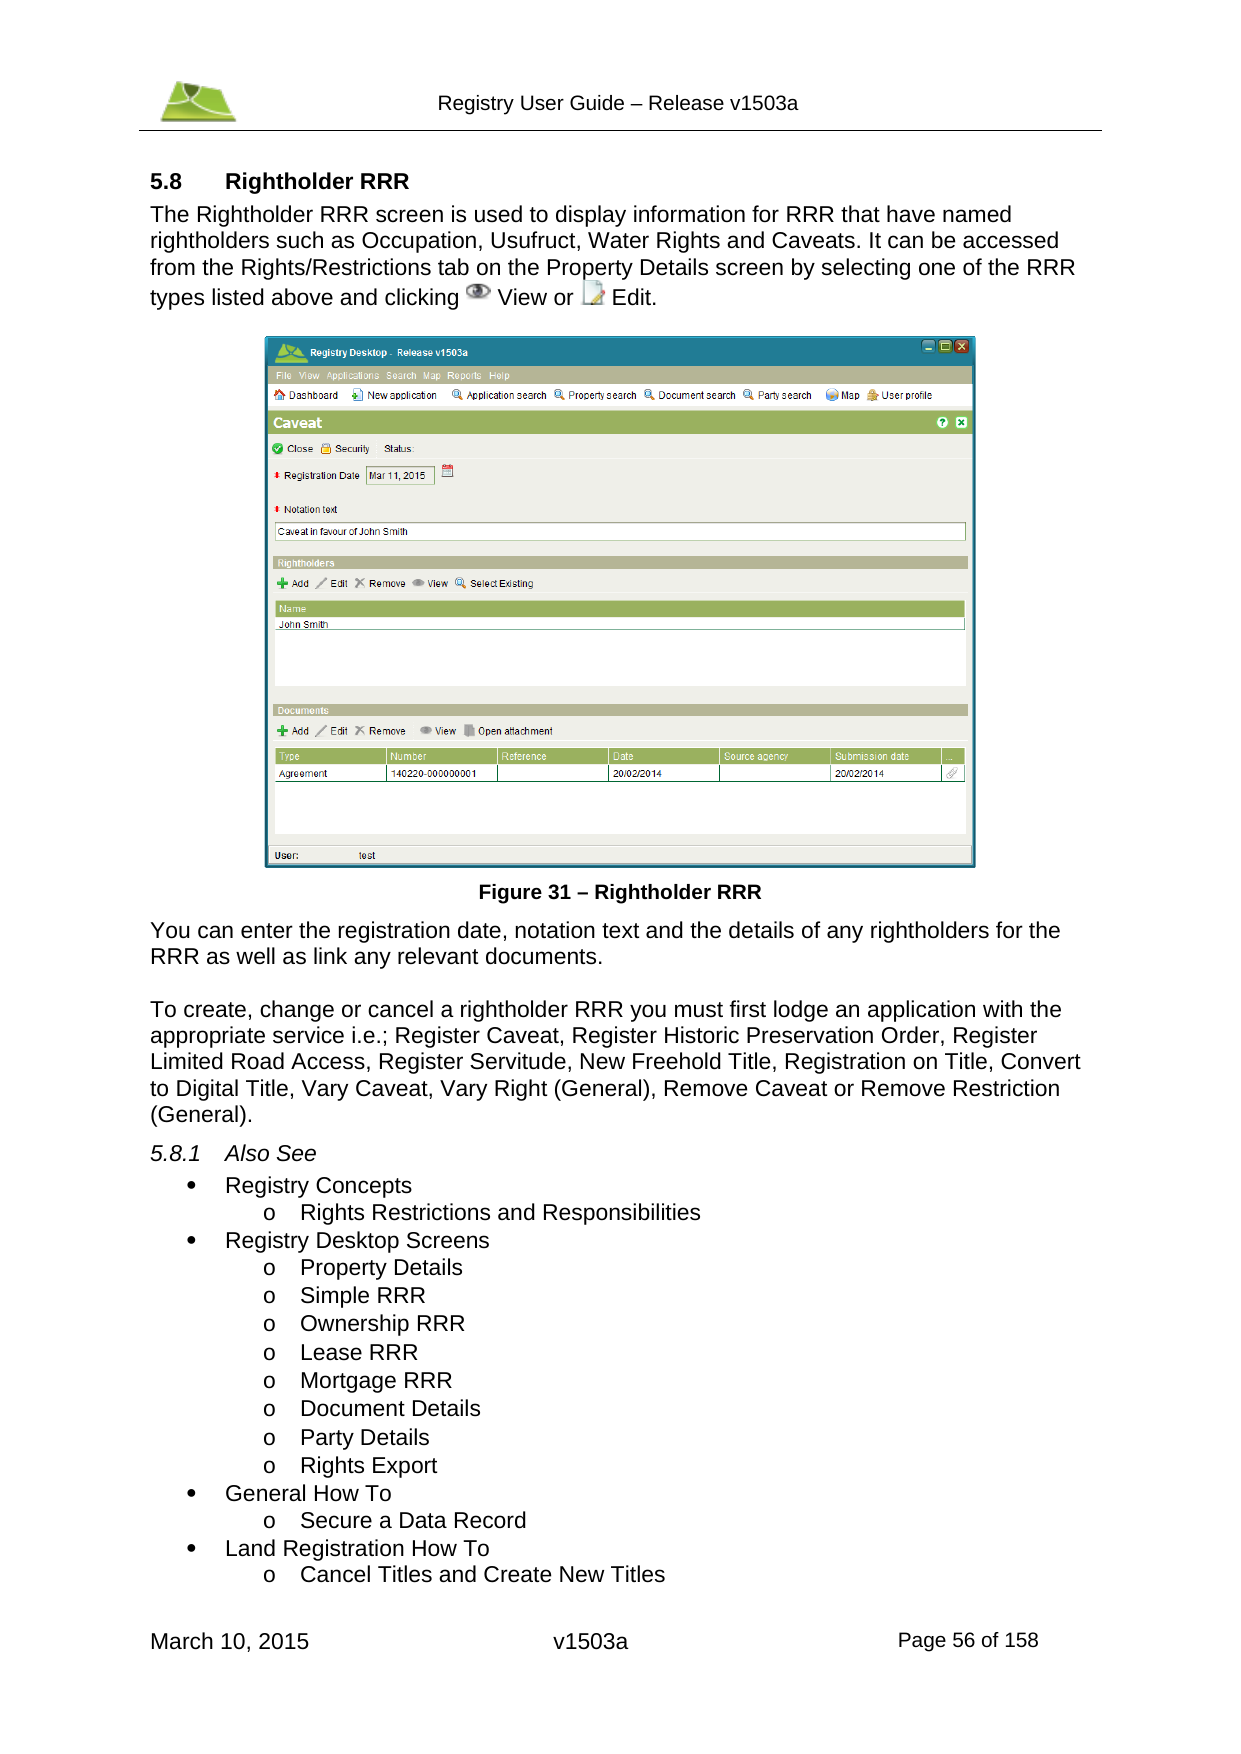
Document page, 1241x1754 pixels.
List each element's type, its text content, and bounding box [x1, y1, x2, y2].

list Lease RRR [262, 1338, 1090, 1367]
subtitle Also See [150, 1140, 1090, 1166]
picture [466, 280, 491, 305]
text The Rightholder RRR screen is used to display information for RRR that have named rightholders such as Occupation, Usufruct, Water Rights and Caveats. It can be accessed from the Rights/Restrictions tab on the Property Details screen by selecting one of the RRR types listed above and clicking View or Edit. [150, 201, 1090, 310]
list Rights Export [262, 1452, 1090, 1480]
list Rights Restrictions and Responsibilities [262, 1199, 1090, 1227]
text You can enter the registration date, notation text and the details of any rightholders for the RRR as well as link any relevant documents. [150, 917, 1090, 969]
list Simple RRR [262, 1282, 1090, 1310]
list Property Details [262, 1253, 1090, 1282]
picture [150, 75, 244, 130]
text Figure 31 – Rightholder RRR [150, 880, 1090, 904]
picture [580, 280, 605, 305]
text To create, change or cancel a rightholder RRR you must first lodge an application with the appropriate service i.e.; Register Caveat, Register Historic Preservation Order, Register Limited Road Access, Register Servitude, New Freehold Title, Registration on Title, Convert to Digital Title, Vary Caveat, Vary Right (General), Remove Caveat or Remove Restriction (General). [150, 996, 1090, 1127]
list Document Details [262, 1395, 1090, 1423]
list Cancel Titles and Create New Titles [262, 1561, 1090, 1589]
subtitle Rightholder RRR [150, 168, 1090, 194]
list Mortgage RRR [262, 1367, 1090, 1395]
list Registry Concepts [187, 1172, 1090, 1199]
list Land Registration How To [187, 1535, 1090, 1561]
list General How To [187, 1480, 1090, 1507]
list Registry Desktop Screens [187, 1227, 1090, 1253]
list Party Details [262, 1423, 1090, 1452]
list Secure a Data Record [262, 1507, 1090, 1535]
picture [264, 336, 976, 868]
list Ownership RRR [262, 1310, 1090, 1338]
